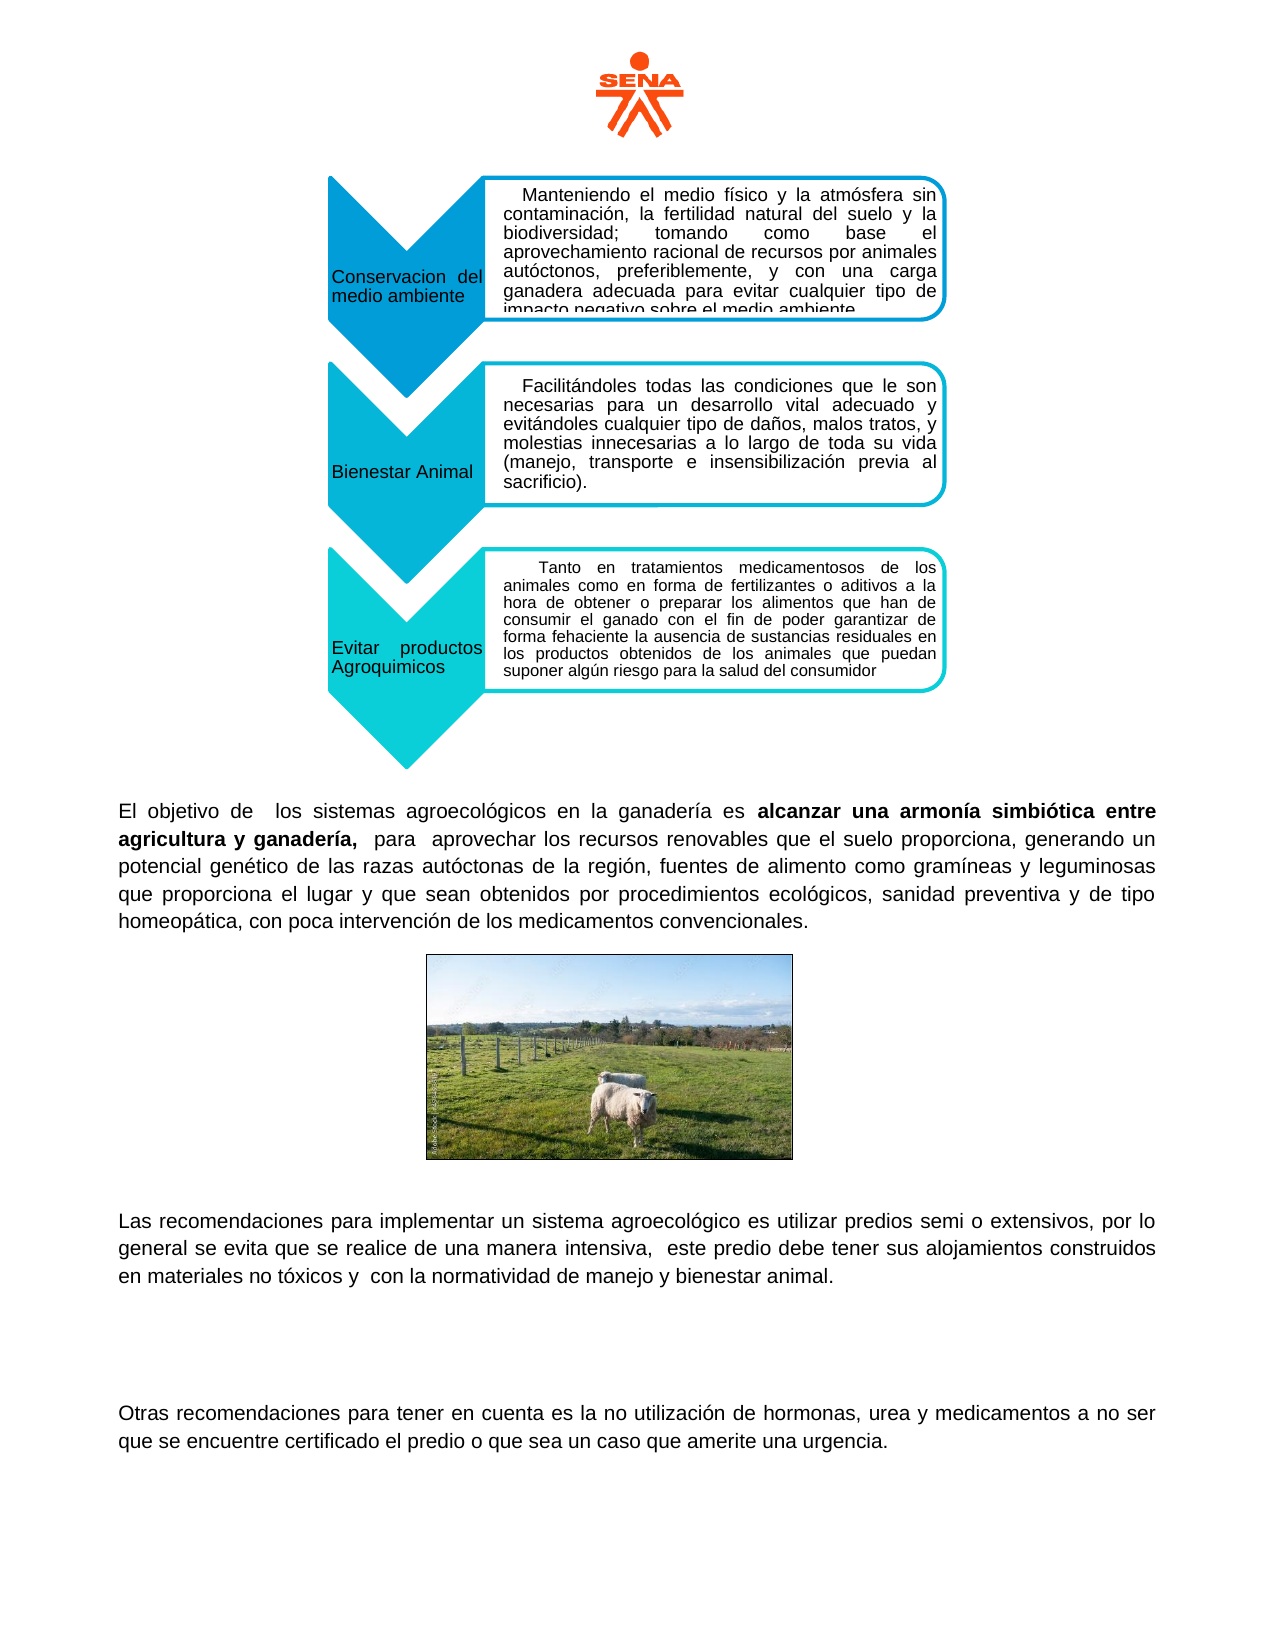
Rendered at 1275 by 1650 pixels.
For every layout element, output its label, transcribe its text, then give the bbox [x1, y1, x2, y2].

picture [427, 955, 792, 1159]
text Otras recomendaciones para tener en cuenta es la no utilización de hormonas, urea y medicamentos a no ser que se encuentre certificado el predio o que sea un caso que amerite una urgencia. [118, 1401, 1157, 1453]
text Las recomendaciones para implementar un sistema agroecológico es utilizar predios semi o extensivos, por lo general se evita que se realice de una manera intensiva, este predio debe tener sus alojamientos construidos en materiales no tóxicos y con la normatividad de manejo y bienestar animal. [118, 1209, 1157, 1288]
picture [585, 48, 690, 142]
text El objetivo de los sistemas agroecológicos en la ganadería es alcanzar una armonía simbiótica entre agricultura y ganadería, para aprovechar los recursos renovables que el suelo proporciona, generando un potencial genético de las razas autóctonas de la región, fuentes de alimento como gramíneas y leguminosas que proporciona el lugar y que sean obtenidos por procedimientos ecológicos, sanidad preventiva y de tipo homeopática, con poca intervención de los medicamentos convencionales. [118, 799, 1157, 933]
